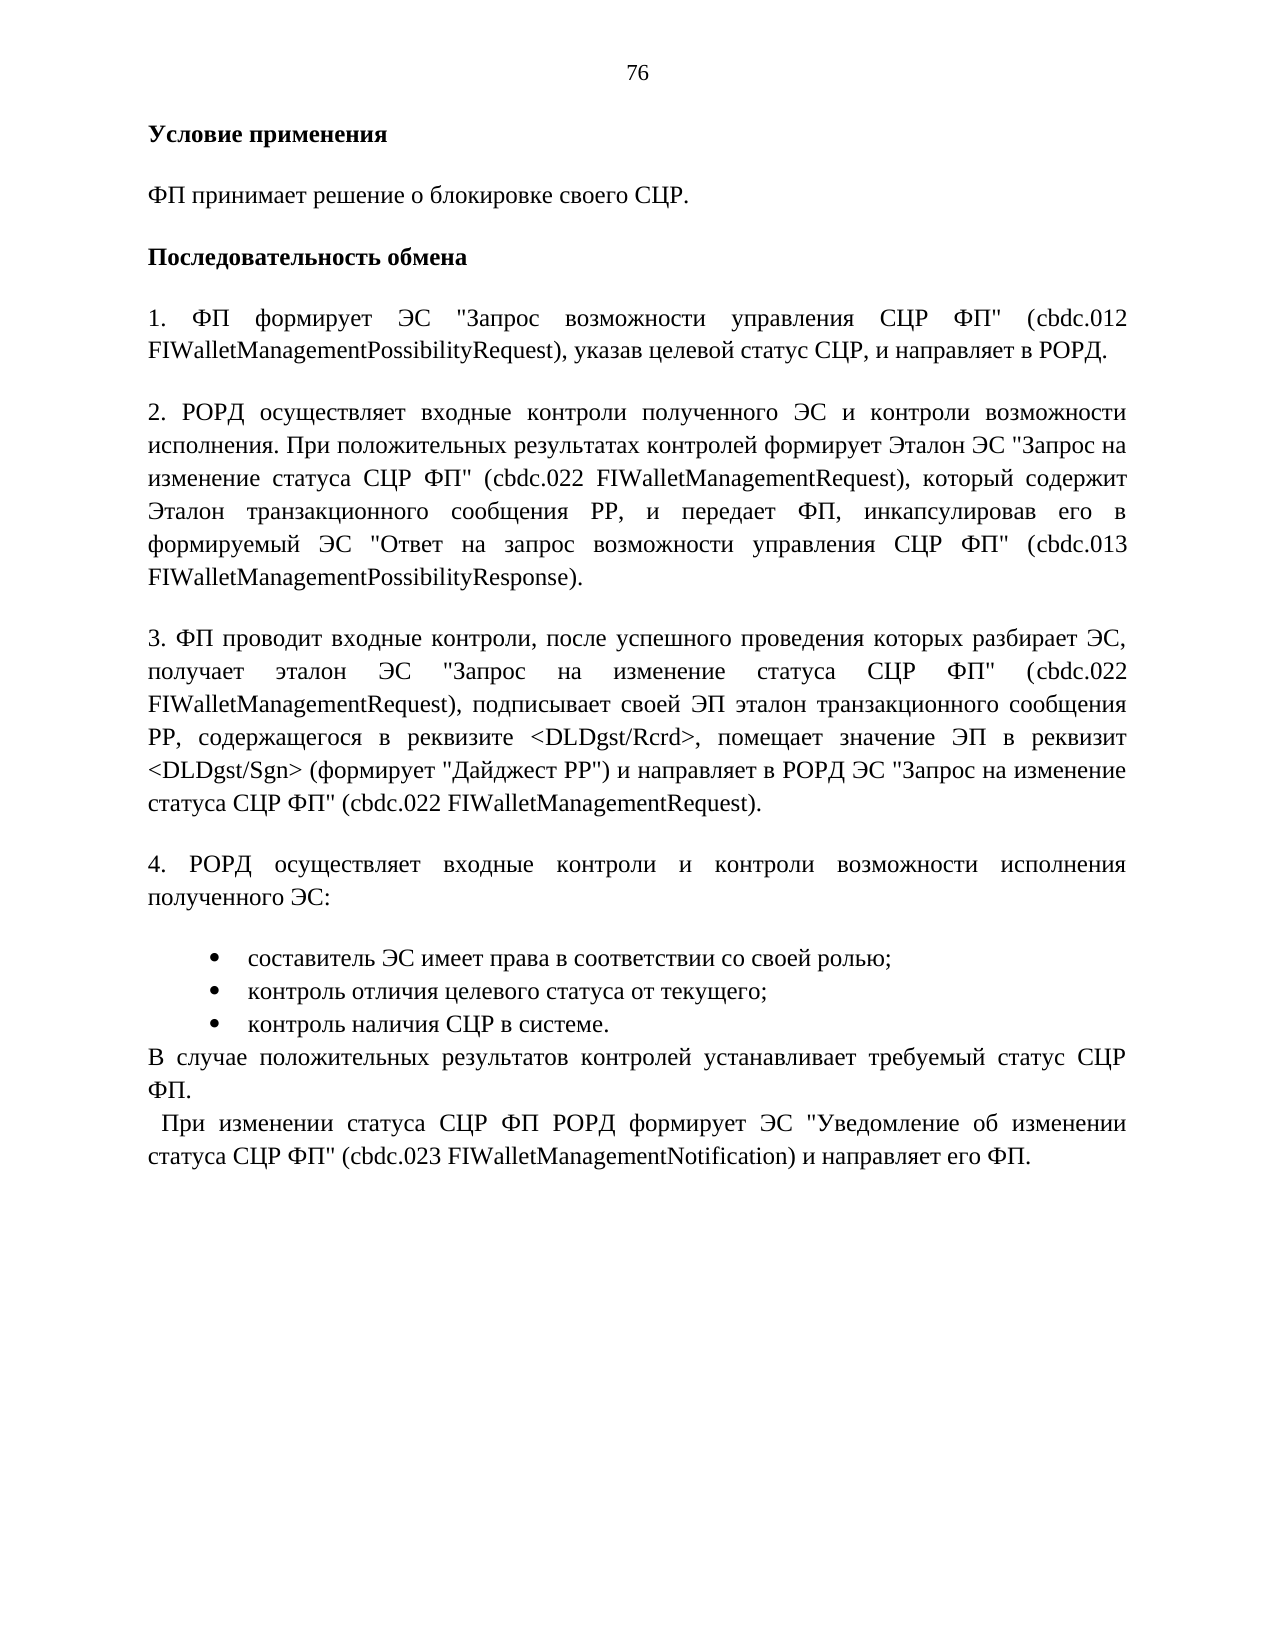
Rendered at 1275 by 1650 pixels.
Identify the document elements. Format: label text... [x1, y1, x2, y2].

text Условие применения [148, 119, 1127, 148]
text Последовательность обмена [148, 242, 1127, 270]
text 2. РОРД осуществляет входные контроли полученного ЭС и контроли возможности исполнения. При положительных результатах контролей формирует Эталон ЭС "Запрос на изменение статуса СЦР ФП" (cbdc.022 FIWalletManagementRequest), который содержит Эталон транзакционного сообщения РР, и передает ФП, инкапсулировав его в формируемый ЭС "Ответ на запрос возможности управления СЦР ФП" (cbdc.013 FIWalletManagementPossibilityResponse). [148, 397, 1127, 591]
list составитель ЭС имеет права в соответствии со своей ролью; [210, 943, 1127, 972]
text ФП принимает решение о блокировке своего СЦР. [148, 181, 1127, 209]
list контроль наличия СЦР в системе. [210, 1009, 1127, 1038]
text 4. РОРД осуществляет входные контроли и контроли возможности исполнения полученного ЭС: [148, 849, 1127, 911]
list контроль отличия целевого статуса от текущего; [210, 976, 1127, 1005]
text 1. ФП формирует ЭС "Запрос возможности управления СЦР ФП" (cbdc.012 FIWalletManagementPossibilityRequest), указав целевой статус СЦР, и направляет в РОРД. [148, 303, 1127, 364]
text В случае положительных результатов контролей устанавливает требуемый статус СЦР ФП. При изменении статуса СЦР ФП РОРД формирует ЭС "Уведомление об изменении статуса СЦР ФП" (cbdc.023 FIWalletManagementNotification) и направляет его ФП. [148, 1042, 1127, 1170]
text 3. ФП проводит входные контроли, после успешного проведения которых разбирает ЭС, получает эталон ЭС "Запрос на изменение статуса СЦР ФП" (cbdc.022 FIWalletManagementRequest), подписывает своей ЭП эталон транзакционного сообщения РР, содержащегося в реквизите <DLDgst/Rcrd>, помещает значение ЭП в реквизит <DLDgst/Sgn> (формирует "Дайджест РР") и направляет в РОРД ЭС "Запрос на изменение статуса СЦР ФП" (cbdc.022 FIWalletManagementRequest). [148, 623, 1127, 817]
